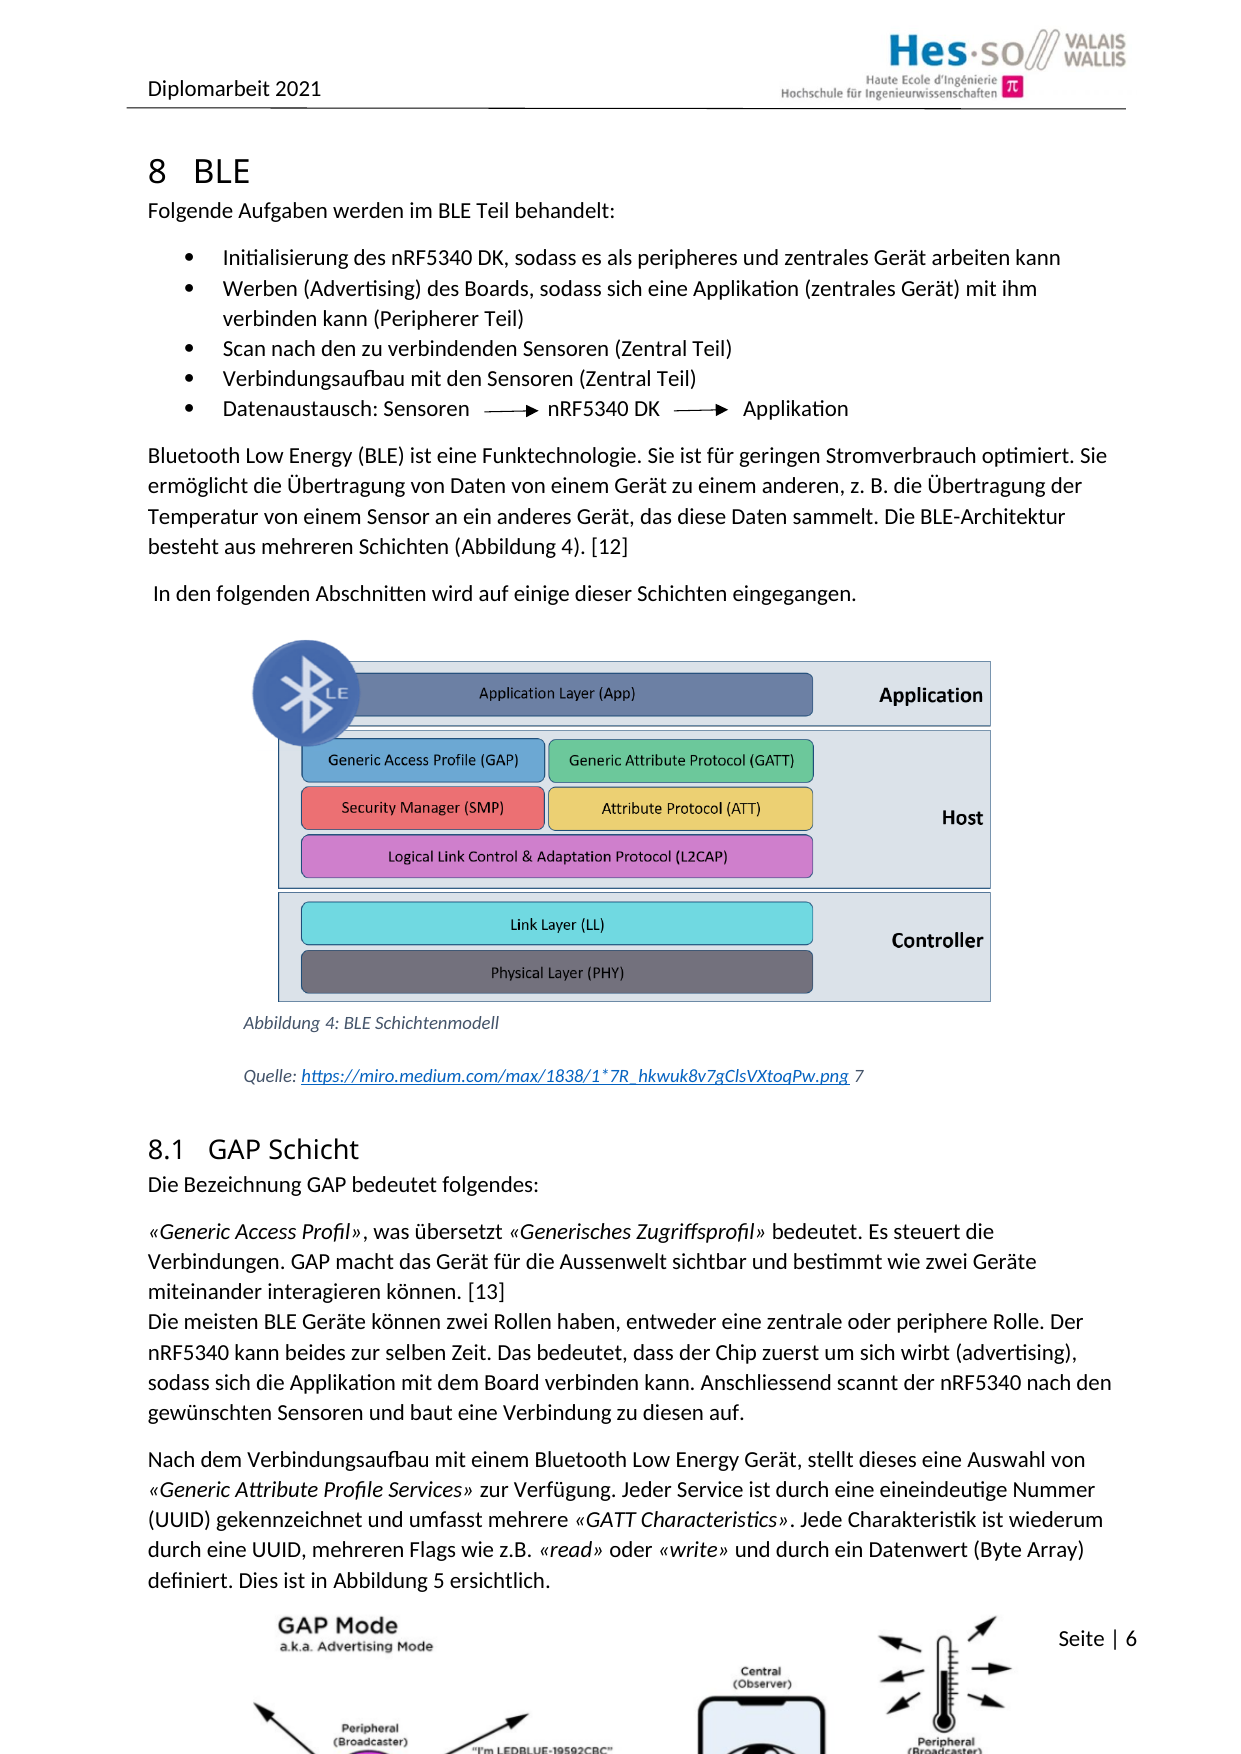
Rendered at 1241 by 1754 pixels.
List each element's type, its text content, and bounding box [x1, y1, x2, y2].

subtitle BLE [148, 148, 1137, 193]
list Werben (Advertising) des Boards, sodass sich eine Applikation (zentrales Gerät) mit ihm verbinden kann (Peripherer Teil) [185, 274, 1137, 332]
list Initialisierung des nRF5340 DK, sodass es als peripheres und zentrales Gerät arbeiten kann [185, 243, 1137, 271]
text «Generic Access Profil», was übersetzt «Generisches Zugriffsprofil» bedeutet. Es steuert die Verbindungen. GAP macht das Gerät für die Aussenwelt sichtbar und bestimmt wie zwei Geräte miteinander interagieren können. Die meisten BLE Geräte können zwei Rollen haben, entweder eine zentrale oder periphere Rolle. Der nRF5340 kann beides zur selben Zeit. Das bedeutet, dass der Chip zuerst um sich wirbt (advertising), sodass sich die Applikation mit dem Board verbinden kann. Anschliessend scannt der nRF5340 nach den gewünschten Sensoren und baut eine Verbindung zu diesen auf. [148, 1217, 1137, 1426]
text Nach dem Verbindungsaufbau mit einem Bluetooth Low Energy Gerät, stellt dieses eine Auswahl von «Generic Attribute Profile Services» zur Verfügung. Jeder Service ist durch eine eineindeutige Nummer (UUID) gekennzeichnet und umfasst mehrere «GATT Characteristics». Jede Charakteristik ist wiederum durch eine UUID, mehreren Flags wie z.B. «read» oder «write» und durch ein Datenwert (Byte Array) definiert. Dies ist in Abbildung 5 ersichtlich. [148, 1445, 1137, 1594]
text Die Bezeichnung GAP bedeutet folgendes: [148, 1170, 1137, 1198]
text Bluetooth Low Energy (BLE) ist eine Funktechnologie. Sie ist für geringen Stromverbrauch optimiert. Sie ermöglicht die Übertragung von Daten von einem Gerät zu einem anderen, z. B. die Übertragung der Temperatur von einem Sensor an ein anderes Gerät, das diese Daten sammelt. Die BLE-Architektur besteht aus mehreren Schichten (Abbildung 4). [148, 441, 1137, 560]
picture [202, 1599, 1038, 1754]
list Datenaustausch: Sensoren nRF5340 DK Applikation [185, 394, 1137, 422]
list Scan nach den zu verbindenden Sensoren (Zentral Teil) [185, 334, 1137, 362]
text In den folgenden Abschnitten wird auf einige dieser Schichten eingegangen. [148, 579, 1137, 607]
picture [771, 12, 1137, 119]
picture [243, 638, 997, 1002]
text Folgende Aufgaben werden im BLE Teil behandelt: [148, 197, 1137, 224]
list Verbindungsaufbau mit den Sensoren (Zentral Teil) [185, 364, 1137, 392]
